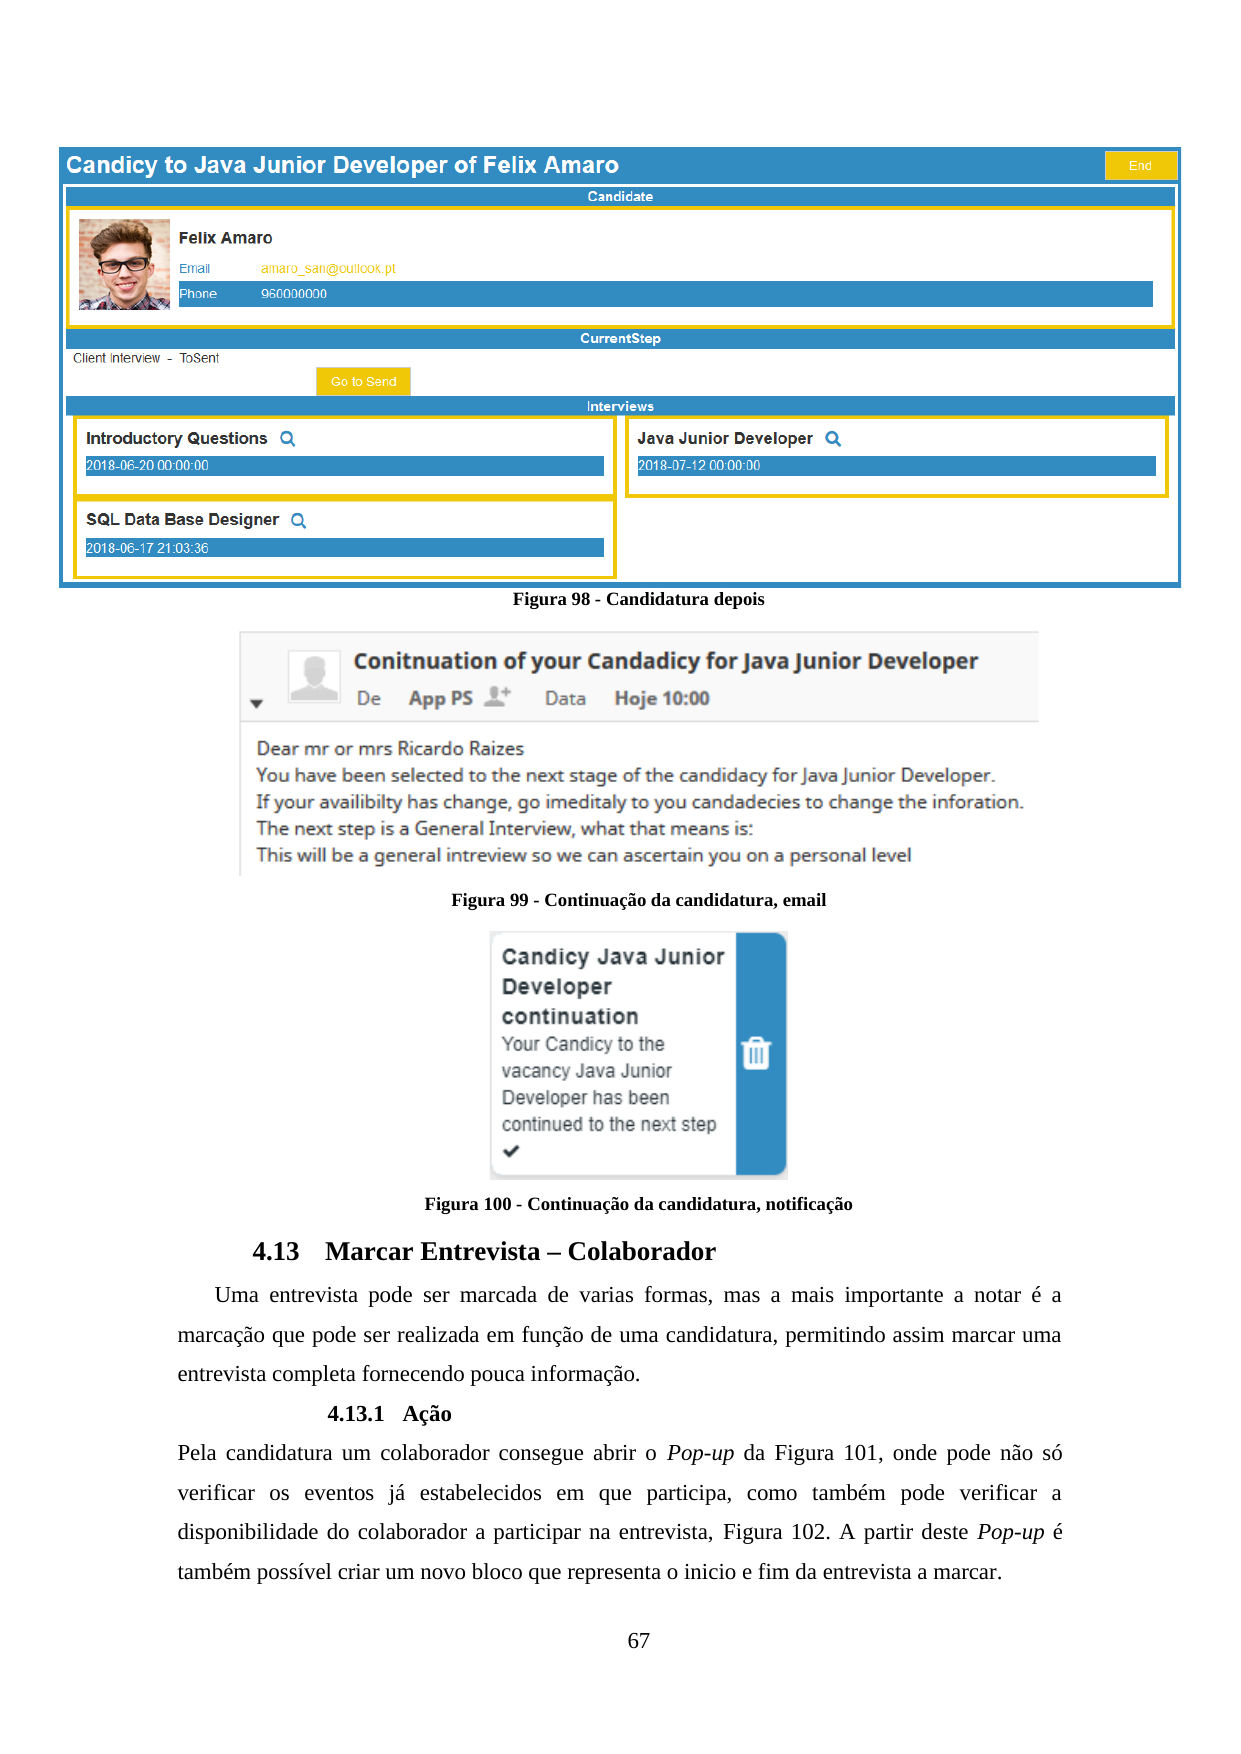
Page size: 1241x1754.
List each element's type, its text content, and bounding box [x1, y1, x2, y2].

picture [489, 931, 788, 1180]
picture [238, 630, 1039, 876]
list Ação [327, 1400, 1063, 1426]
text Figura 98 - Candidatura depois [177, 588, 1063, 609]
text Figura 100 - Continuação da candidatura, notificação [177, 1192, 1063, 1214]
text Uma entrevista pode ser marcada de varias formas, mas a mais importante a notar é a marcação que pode ser realizada em função de uma candidatura, permitindo assim marcar uma entrevista completa fornecendo pouca informação. [177, 1282, 1063, 1387]
text Pela candidatura um colaborador consegue abrir o Pop-up da Figura 101, onde pode não só verificar os eventos já estabelecidos em que participa, como também pode verificar a disponibilidade do colaborador a participar na entrevista, Figura 102. A partir deste Pop-up é também possível criar um novo bloco que representa o inicio e fim da entrevista a marcar. [177, 1439, 1063, 1584]
text Figura 99 - Continuação da candidatura, email [177, 888, 1063, 910]
subtitle Marcar Entrevista – Colaborador [252, 1235, 1063, 1266]
picture [59, 147, 1182, 588]
